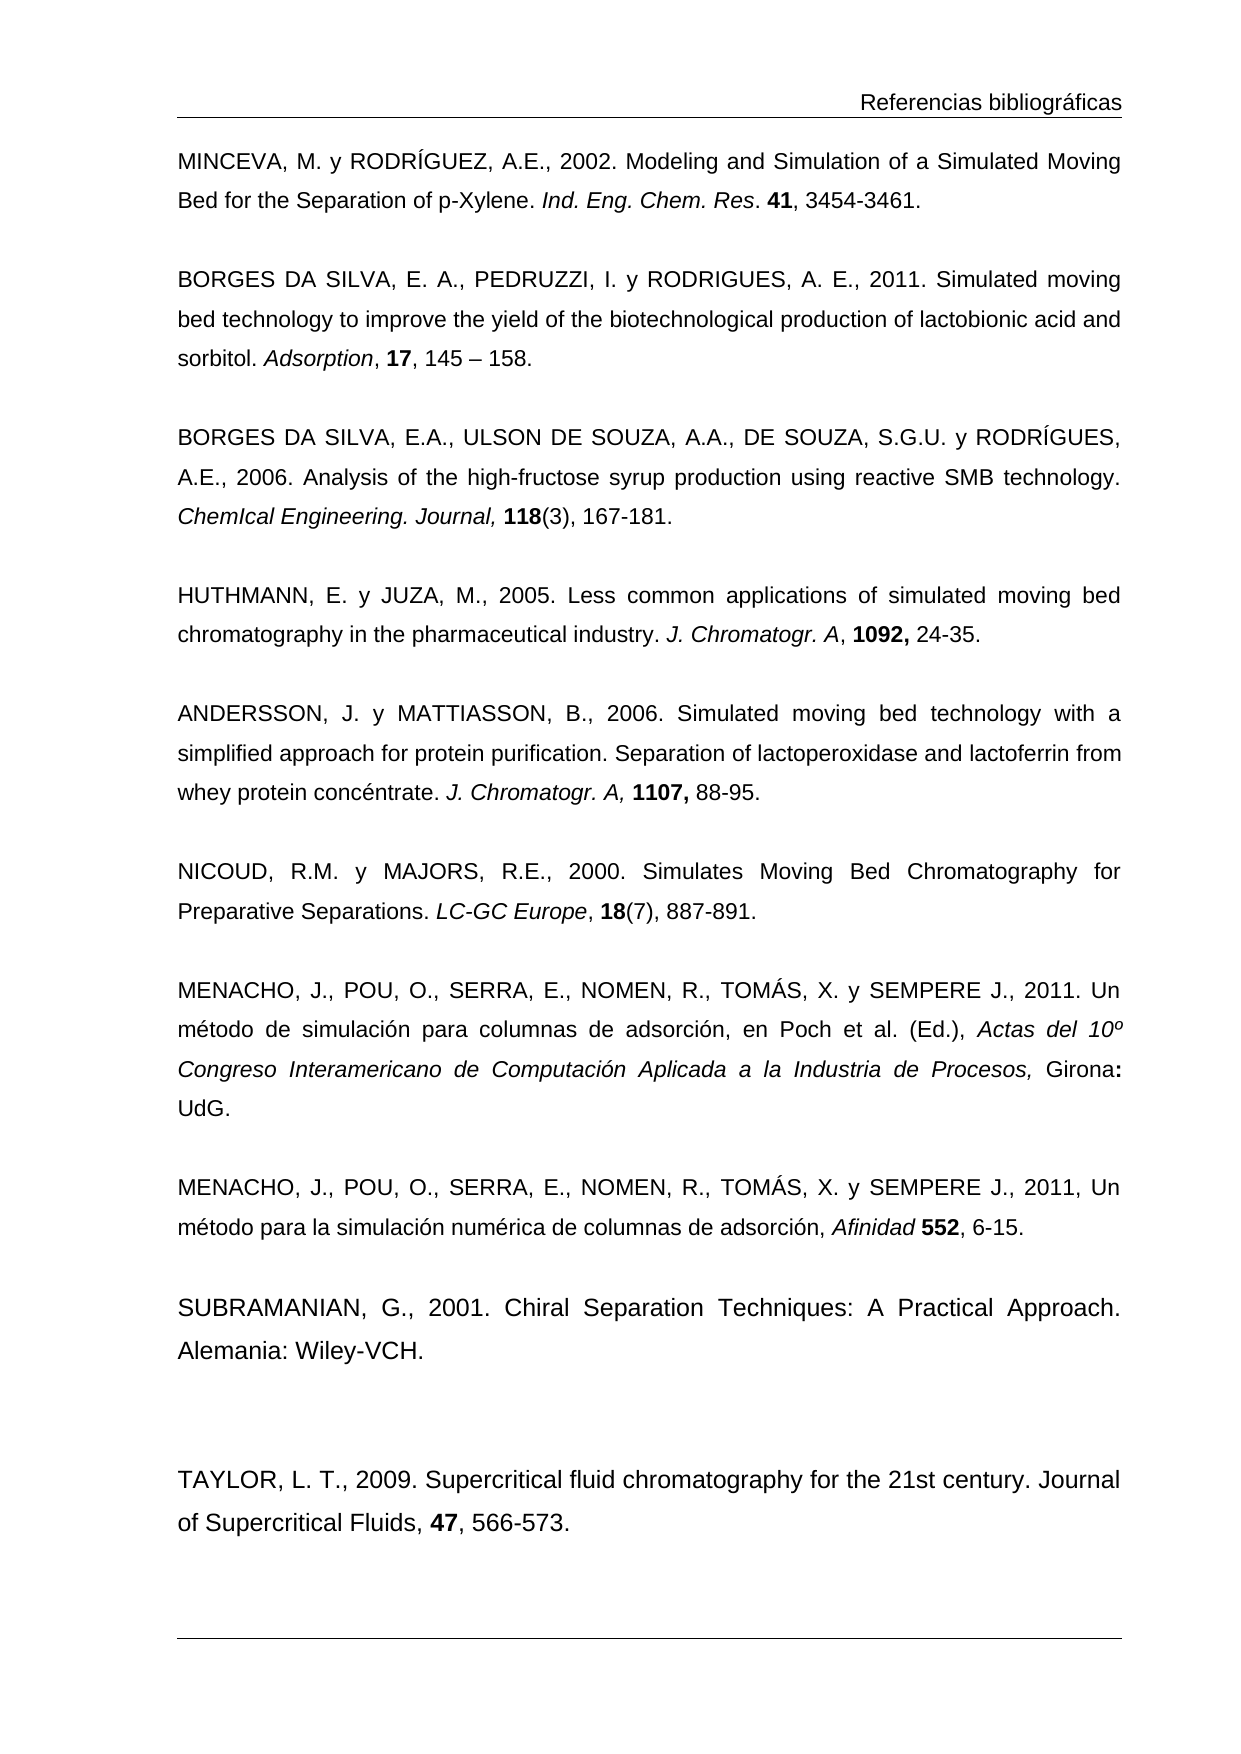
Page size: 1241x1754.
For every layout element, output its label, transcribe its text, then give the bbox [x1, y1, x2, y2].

text MINCEVA, M. y RODRÍGUEZ, A.E., 2002. Modeling and Simulation of a Simulated Moving Bed for the Separation of p-Xylene. Ind. Eng. Chem. Res. 41, 3454-3461. [177, 148, 1122, 213]
text ANDERSSON, J. y MATTIASSON, B., 2006. Simulated moving bed technology with a simplified approach for protein purification. Separation of lactoperoxidase and lactoferrin from whey protein concéntrate. J. Chromatogr. A, 1107, 88-95. [177, 700, 1122, 806]
text TAYLOR, L. T., 2009. Supercritical fluid chromatography for the 21st century. Journal of Supercritical Fluids, 47, 566-573. [177, 1465, 1122, 1537]
text HUTHMANN, E. y JUZA, M., 2005. Less common applications of simulated moving bed chromatography in the pharmaceutical industry. J. Chromatogr. A, 1092, 24-35. [177, 582, 1122, 648]
text NICOUD, R.M. y MAJORS, R.E., 2000. Simulates Moving Bed Chromatography for Preparative Separations. LC-GC Europe, 18(7), 887-891. [177, 858, 1122, 924]
text SUBRAMANIAN, G., 2001. Chiral Separation Techniques: A Practical Approach. Alemania: Wiley-VCH. [177, 1293, 1122, 1364]
text BORGES DA SILVA, E. A., PEDRUZZI, I. y RODRIGUES, A. E., 2011. Simulated moving bed technology to improve the yield of the biotechnological production of lactobionic acid and sorbitol. Adsorption, 17, 145 – 158. [177, 266, 1122, 371]
text MENACHO, J., POU, O., SERRA, E., NOMEN, R., TOMÁS, X. y SEMPERE J., 2011, Un método para la simulación numérica de columnas de adsorción, Afinidad 552, 6-15. [177, 1174, 1122, 1240]
text MENACHO, J., POU, O., SERRA, E., NOMEN, R., TOMÁS, X. y SEMPERE J., 2011. Un método de simulación para columnas de adsorción, en Poch et al. (Ed.), Actas del 10º Congreso Interamericano de Computación Aplicada a la Industria de Procesos, Girona: UdG. [177, 977, 1122, 1122]
text BORGES DA SILVA, E.A., ULSON DE SOUZA, A.A., DE SOUZA, S.G.U. y RODRÍGUES, A.E., 2006. Analysis of the high-fructose syrup production using reactive SMB technology. ChemIcal Engineering. Journal, 118(3), 167-181. [177, 424, 1122, 529]
